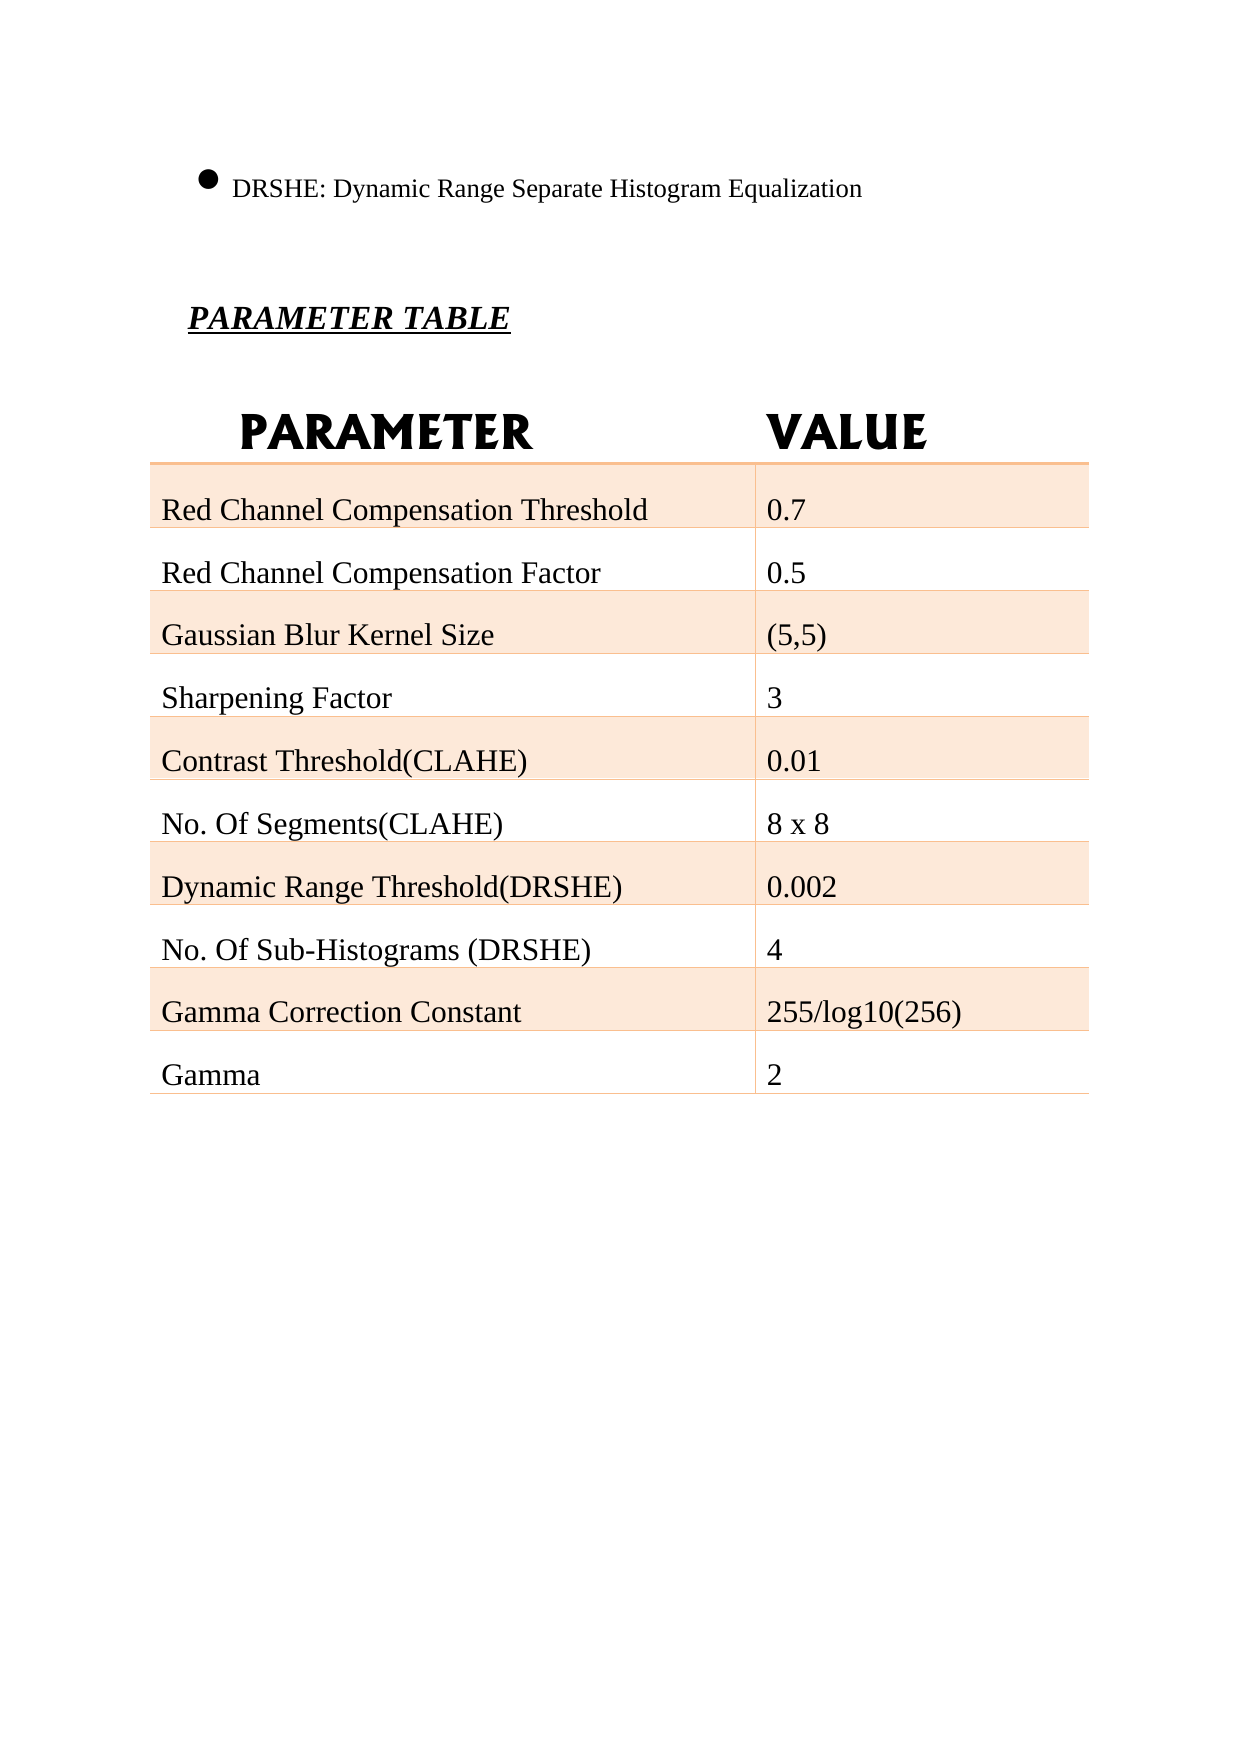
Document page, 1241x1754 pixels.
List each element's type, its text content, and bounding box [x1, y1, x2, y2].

table_cell No. Of Segments(CLAHE) [150, 780, 755, 841]
table_cell 3 [756, 654, 1089, 716]
table_cell Gaussian Blur Kernel Size [150, 591, 755, 653]
table_cell Contrast Threshold(CLAHE) [150, 717, 755, 778]
table_cell Gamma [150, 1031, 755, 1092]
table_cell No. Of Sub-Histograms (DRSHE) [150, 905, 755, 967]
table_cell 255/log10(256) [756, 968, 1089, 1030]
table_cell 0.002 [756, 842, 1089, 904]
table_cell Gamma Correction Constant [150, 968, 755, 1030]
table_cell Sharpening Factor [150, 654, 755, 716]
table_cell 0.7 [756, 465, 1089, 527]
table_cell 0.5 [756, 528, 1089, 590]
table_cell 4 [756, 905, 1089, 967]
list DRSHE: Dynamic Range Separate Histogram Equalization [194, 150, 1090, 203]
table_cell Red Channel Compensation Threshold [150, 465, 755, 527]
table_header VALUE [755, 404, 1089, 462]
table_cell 2 [756, 1031, 1089, 1092]
text PARAMETER TABLE [187, 270, 1090, 337]
table_cell Dynamic Range Threshold(DRSHE) [150, 842, 755, 904]
table_cell 8 x 8 [756, 780, 1089, 841]
table_cell (5,5) [756, 591, 1089, 653]
table_cell 0.01 [756, 717, 1089, 778]
table_header PARAMETER [150, 404, 755, 462]
table_cell Red Channel Compensation Factor [150, 528, 755, 590]
